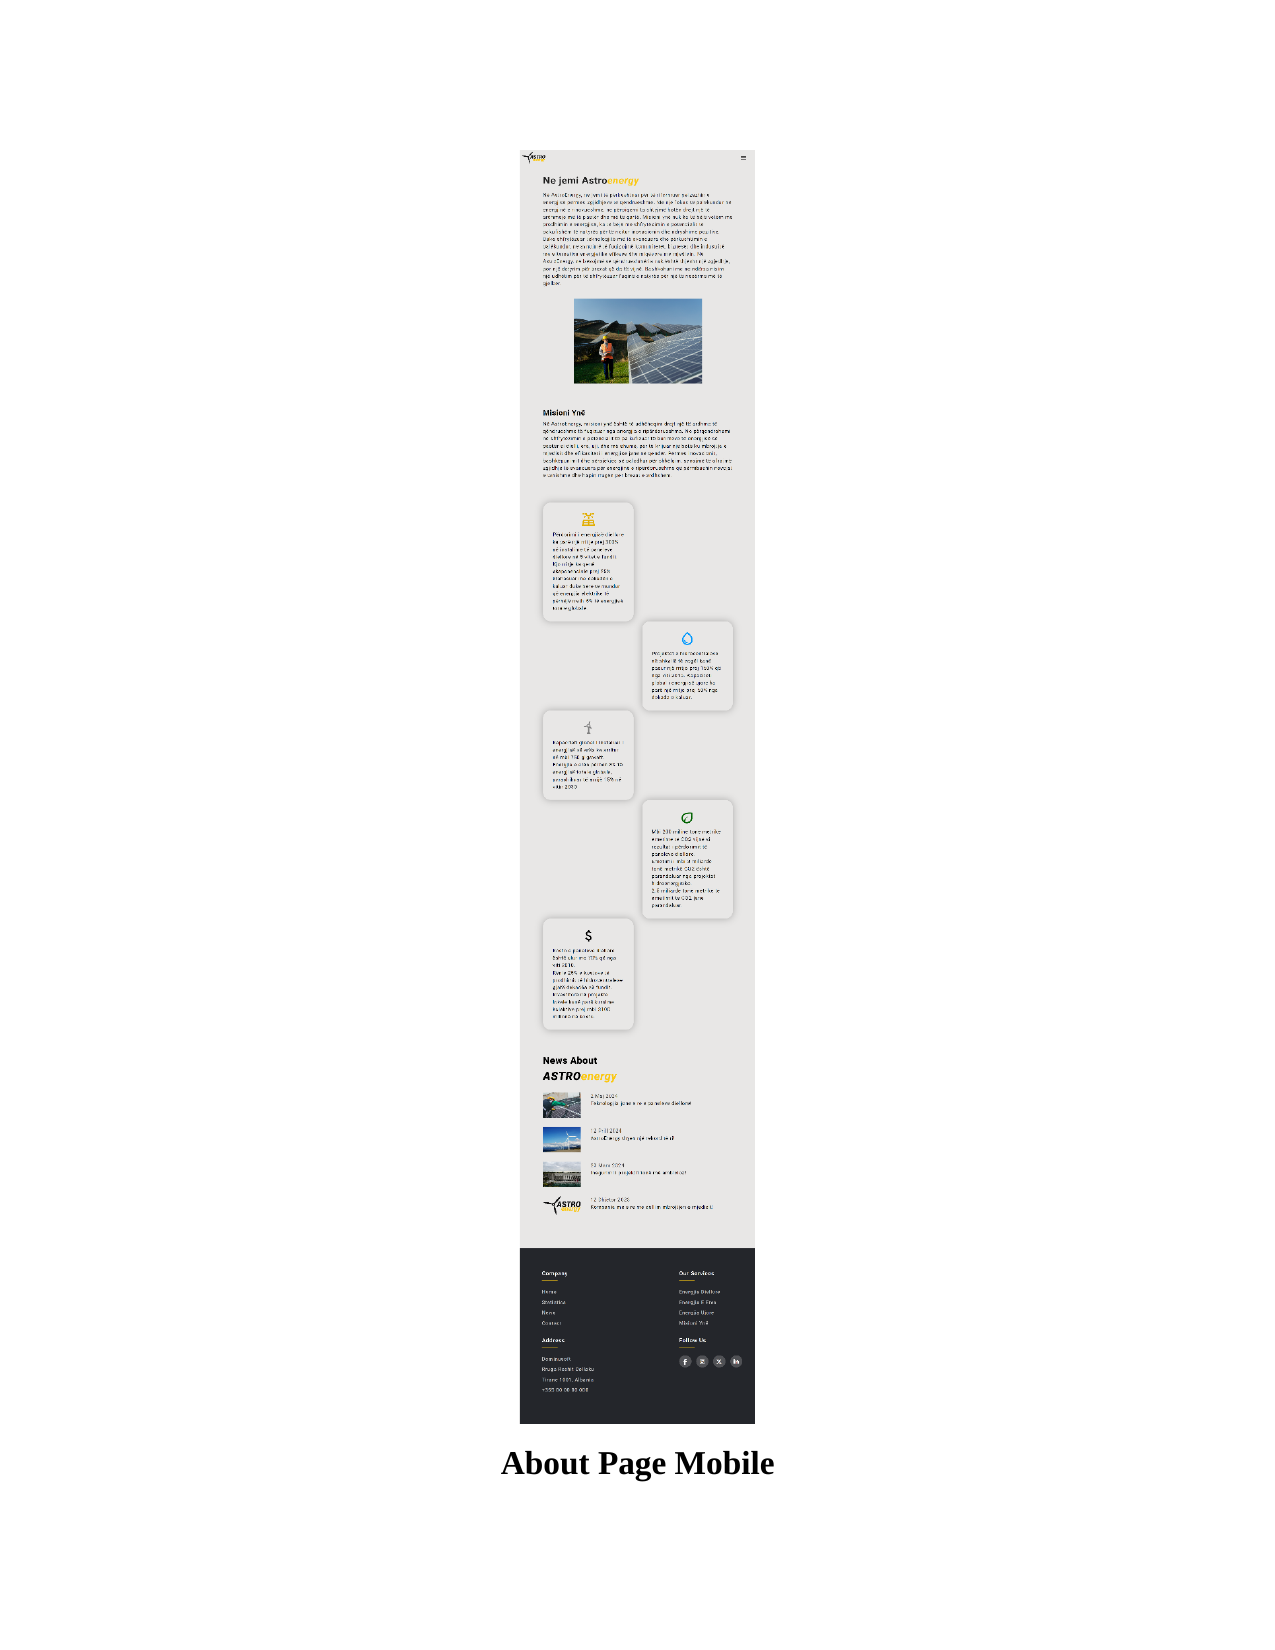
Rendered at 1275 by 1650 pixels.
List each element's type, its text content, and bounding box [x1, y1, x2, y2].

picture [519, 150, 755, 1424]
text About Page Mobile [150, 1443, 1125, 1481]
